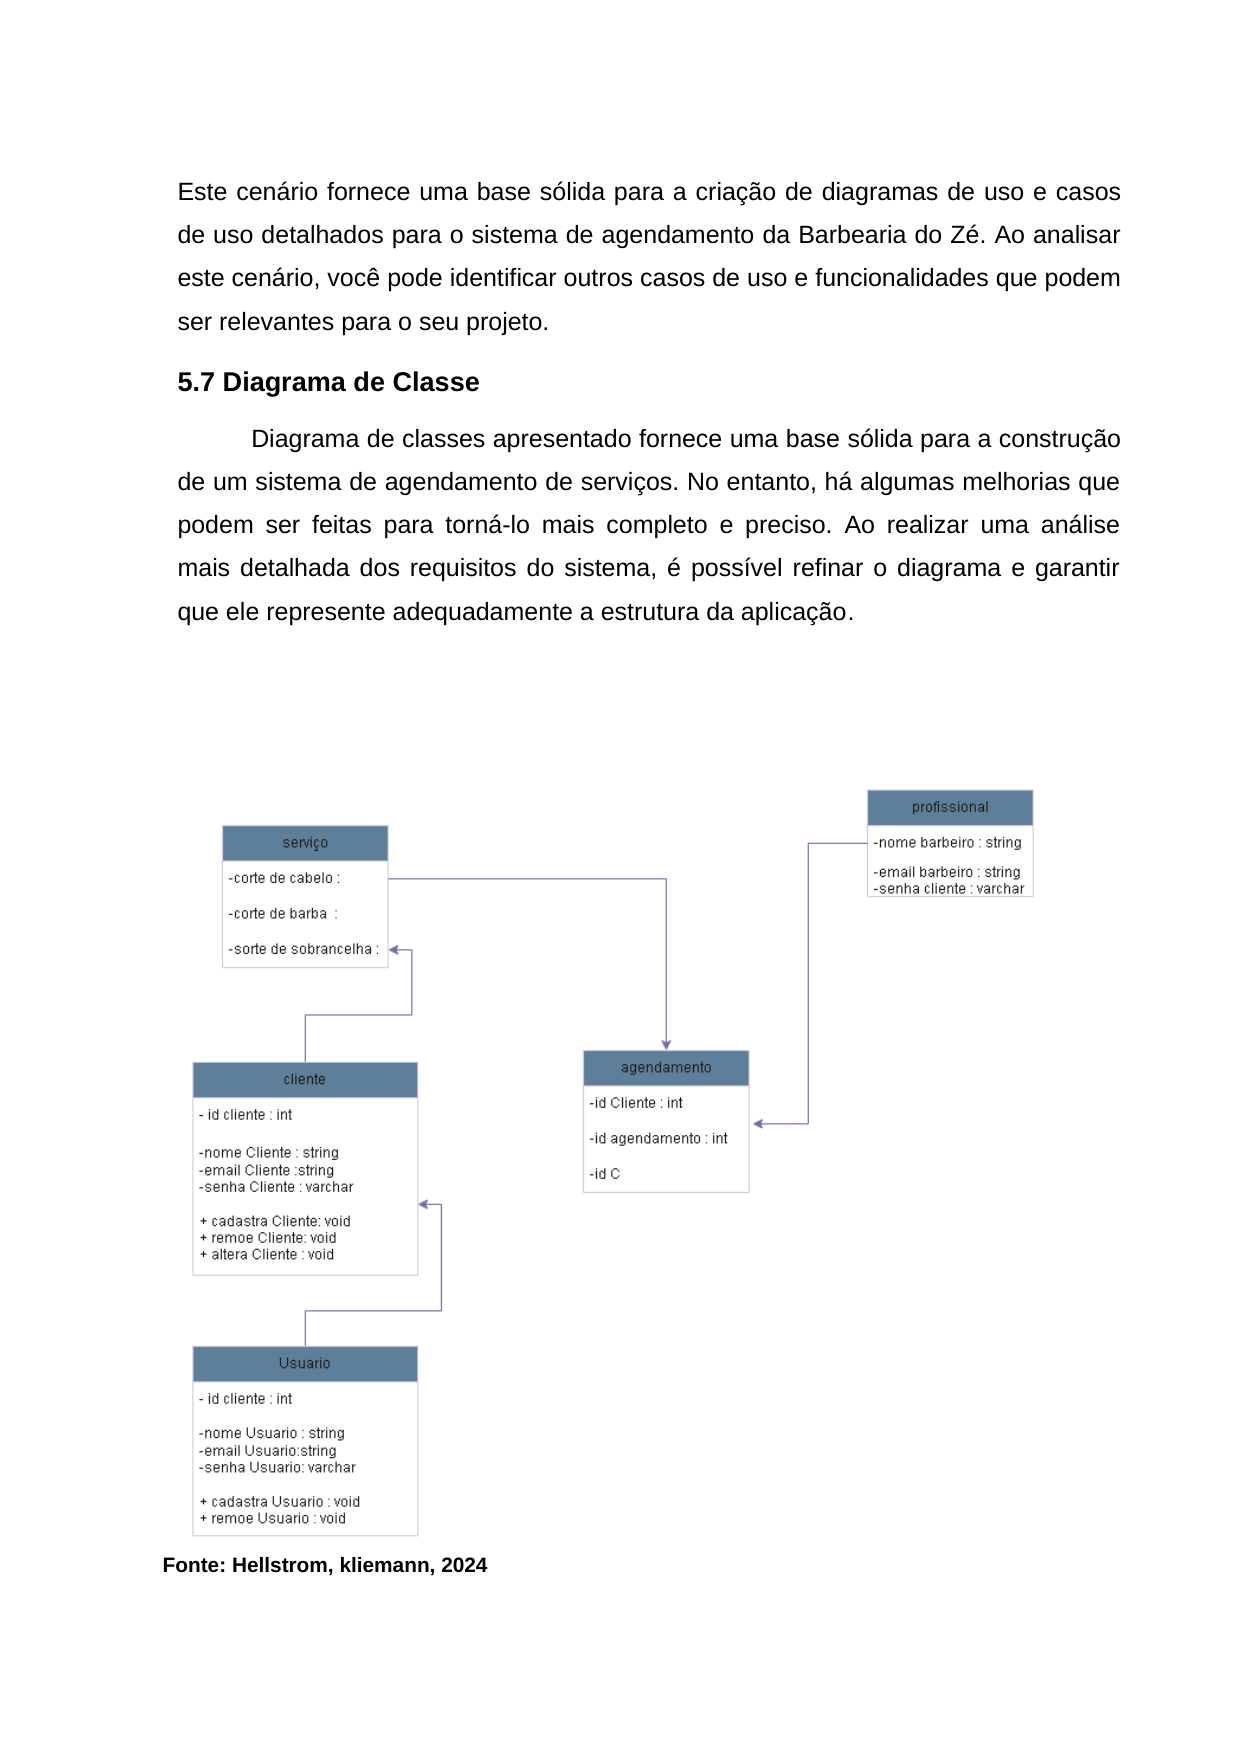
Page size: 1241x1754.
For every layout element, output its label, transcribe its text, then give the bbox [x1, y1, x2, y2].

picture [177, 773, 1054, 1553]
text Fonte: Hellstrom, kliemann, 2024 [162, 1553, 1122, 1577]
subtitle 5.7 Diagrama de Classe [177, 366, 1122, 398]
text Diagrama de classes apresentado fornece uma base sólida para a construção de um sistema de agendamento de serviços. No entanto, há algumas melhorias que podem ser feitas para torná-lo mais completo e preciso. Ao realizar uma análise mais detalhada dos requisitos do sistema, é possível refinar o diagrama e garantir que ele represente adequadamente a estrutura da aplicação. [177, 424, 1122, 625]
text Este cenário fornece uma base sólida para a criação de diagramas de uso e casos de uso detalhados para o sistema de agendamento da Barbearia do Zé. Ao analisar este cenário, você pode identificar outros casos de uso e funcionalidades que podem ser relevantes para o seu projeto. [177, 177, 1122, 335]
